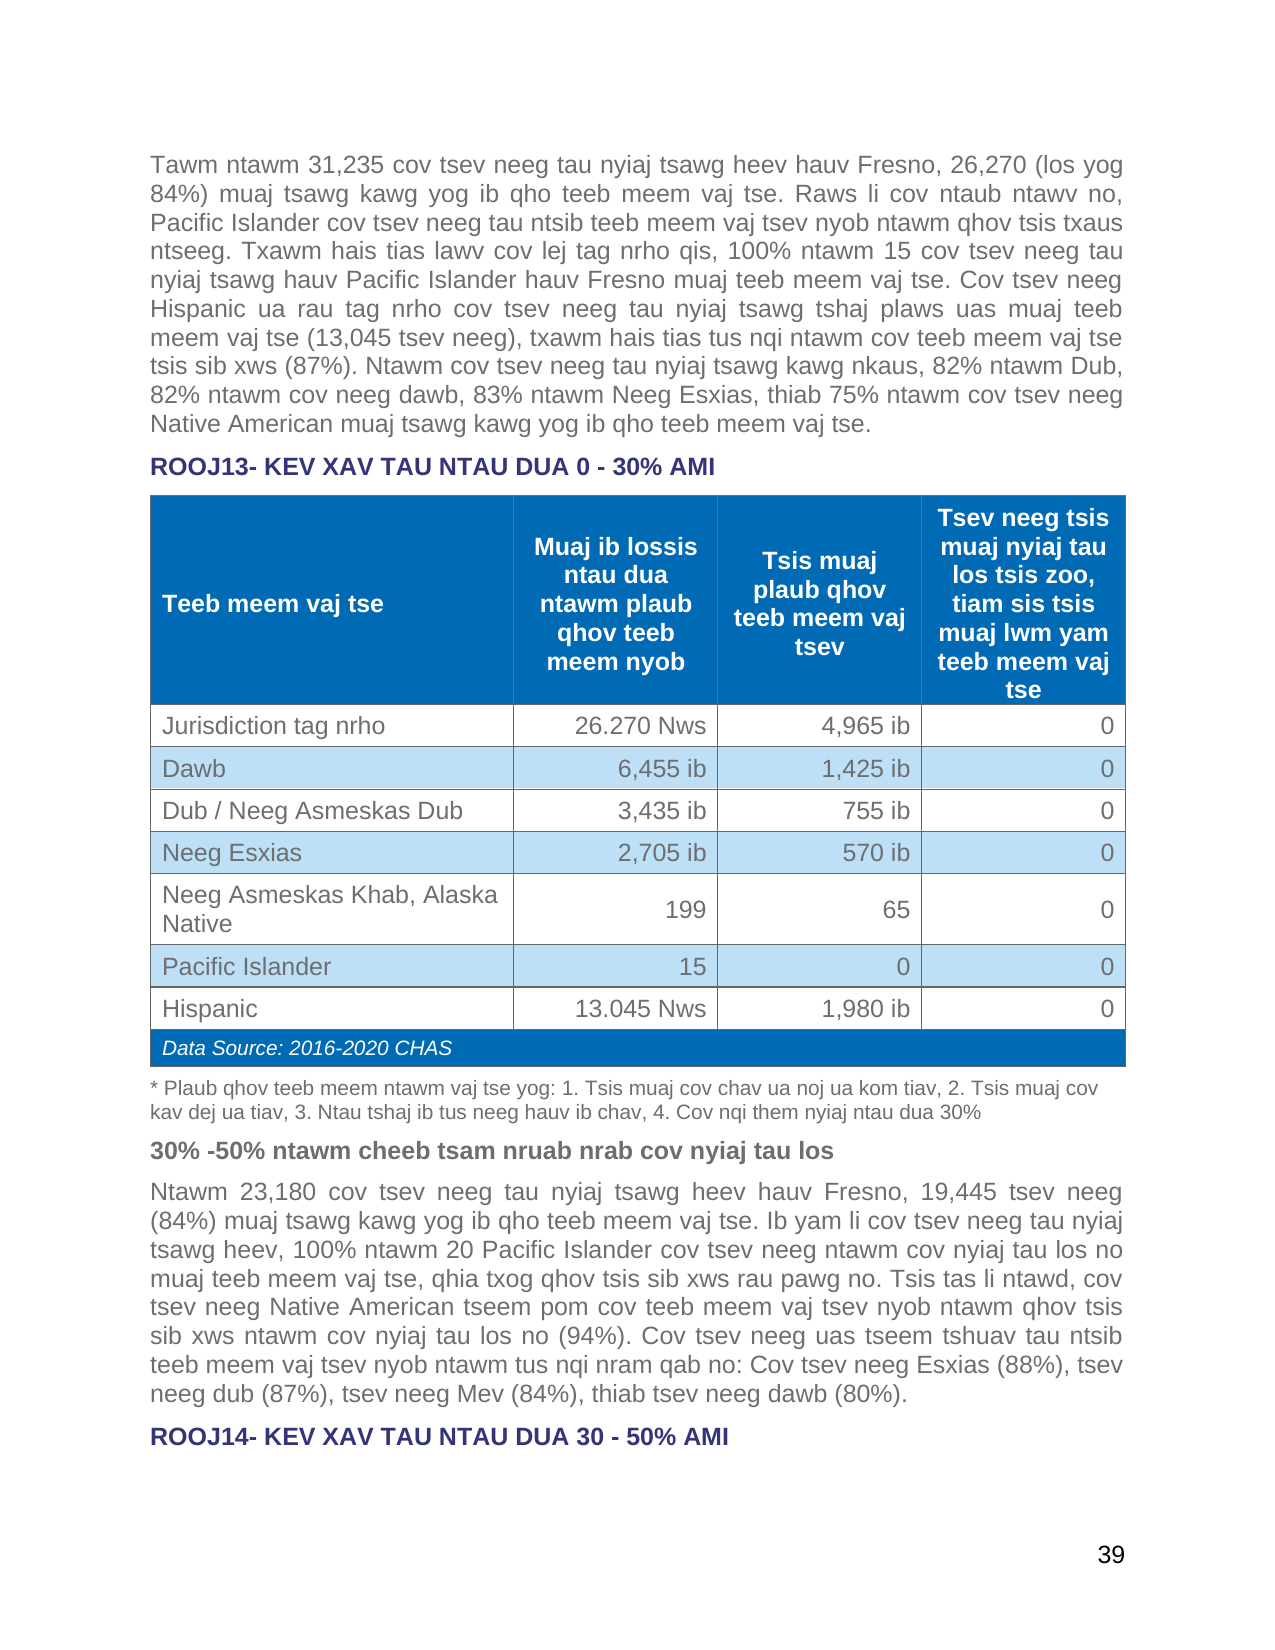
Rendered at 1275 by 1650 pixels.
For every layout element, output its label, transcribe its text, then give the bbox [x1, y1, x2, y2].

table_cell Neeg Esxias [151, 832, 513, 873]
table_header Muaj ib lossis ntau dua ntawm plaub qhov teeb meem nyob [514, 496, 717, 704]
table_cell 0 [922, 790, 1125, 831]
table_cell 4,965 ib [718, 705, 921, 746]
table_header Teeb meem vaj tse [151, 496, 513, 704]
text 30% -50% ntawm cheeb tsam nruab nrab cov nyiaj tau los [150, 1136, 1125, 1165]
table_cell 2,705 ib [514, 832, 717, 873]
table_cell 570 ib [718, 832, 921, 873]
table_cell 755 ib [718, 790, 921, 831]
table_cell 26.270 Nws [514, 705, 717, 746]
table_cell 6,455 ib [514, 747, 717, 788]
table_cell 0 [922, 874, 1125, 944]
table_cell Data Source: 2016-2020 CHAS [151, 1030, 1125, 1066]
table_cell 199 [514, 874, 717, 944]
table_cell Dub / Neeg Asmeskas Dub [151, 790, 513, 831]
text Ntawm 23,180 cov tsev neeg tau nyiaj tsawg heev hauv Fresno, 19,445 tsev neeg (84%) muaj tsawg kawg yog ib qho teeb meem vaj tse. Ib yam li cov tsev neeg tau nyiaj tsawg heev, 100% ntawm 20 Pacific Islander cov tsev neeg ntawm cov nyiaj tau los no muaj teeb meem vaj tse, qhia txog qhov tsis sib xws rau pawg no. Tsis tas li ntawd, cov tsev neeg Native American tseem pom cov teeb meem vaj tsev nyob ntawm qhov tsis sib xws ntawm cov nyiaj tau los no (94%). Cov tsev neeg uas tseem tshuav tau ntsib teeb meem vaj tsev nyob ntawm tus nqi nram qab no: Cov tsev neeg Esxias (88%), tsev neeg dub (87%), tsev neeg Mev (84%), thiab tsev neeg dawb (80%). [150, 1177, 1125, 1407]
table_cell 0 [718, 945, 921, 986]
text * Plaub qhov teeb meem ntawm vaj tse yog: 1. Tsis muaj cov chav ua noj ua kom tiav, 2. Tsis muaj cov kav dej ua tiav, 3. Ntau tshaj ib tus neeg hauv ib chav, 4. Cov nqi them nyiaj ntau dua 30% [150, 1076, 1125, 1123]
table_cell 0 [922, 705, 1125, 746]
table_cell Neeg Asmeskas Khab, Alaska Native [151, 874, 513, 944]
table_cell 65 [718, 874, 921, 944]
table_cell 1,980 ib [718, 988, 921, 1029]
title Rooj14- Kev xav tau ntau dua 30 - 50% AMI [150, 1422, 1125, 1451]
table_cell Pacific Islander [151, 945, 513, 986]
table_cell Jurisdiction tag nrho [151, 705, 513, 746]
text Tawm ntawm 31,235 cov tsev neeg tau nyiaj tsawg heev hauv Fresno, 26,270 (los yog 84%) muaj tsawg kawg yog ib qho teeb meem vaj tse. Raws li cov ntaub ntawv no, Pacific Islander cov tsev neeg tau ntsib teeb meem vaj tsev nyob ntawm qhov tsis txaus ntseeg. Txawm hais tias lawv cov lej tag nrho qis, 100% ntawm 15 cov tsev neeg tau nyiaj tsawg hauv Pacific Islander hauv Fresno muaj teeb meem vaj tse. Cov tsev neeg Hispanic ua rau tag nrho cov tsev neeg tau nyiaj tsawg tshaj plaws uas muaj teeb meem vaj tse (13,045 tsev neeg), txawm hais tias tus nqi ntawm cov teeb meem vaj tse tsis sib xws (87%). Ntawm cov tsev neeg tau nyiaj tsawg kawg nkaus, 82% ntawm Dub, 82% ntawm cov neeg dawb, 83% ntawm Neeg Esxias, thiab 75% ntawm cov tsev neeg Native American muaj tsawg kawg yog ib qho teeb meem vaj tse. [150, 150, 1125, 437]
table_cell 13.045 Nws [514, 988, 717, 1029]
title Rooj13- Kev xav tau ntau dua 0 - 30% AMI [150, 452, 1125, 481]
table_cell Dawb [151, 747, 513, 788]
table_cell 0 [922, 945, 1125, 986]
table_cell 3,435 ib [514, 790, 717, 831]
table_header Tsev neeg tsis muaj nyiaj tau los tsis zoo, tiam sis tsis muaj lwm yam teeb meem vaj tse [922, 496, 1125, 704]
table_header Tsis muaj plaub qhov teeb meem vaj tsev [718, 496, 921, 704]
table_cell 0 [922, 747, 1125, 788]
table_cell 15 [514, 945, 717, 986]
table_cell 0 [922, 832, 1125, 873]
table_cell Hispanic [151, 988, 513, 1029]
table_cell 1,425 ib [718, 747, 921, 788]
table_cell 0 [922, 988, 1125, 1029]
